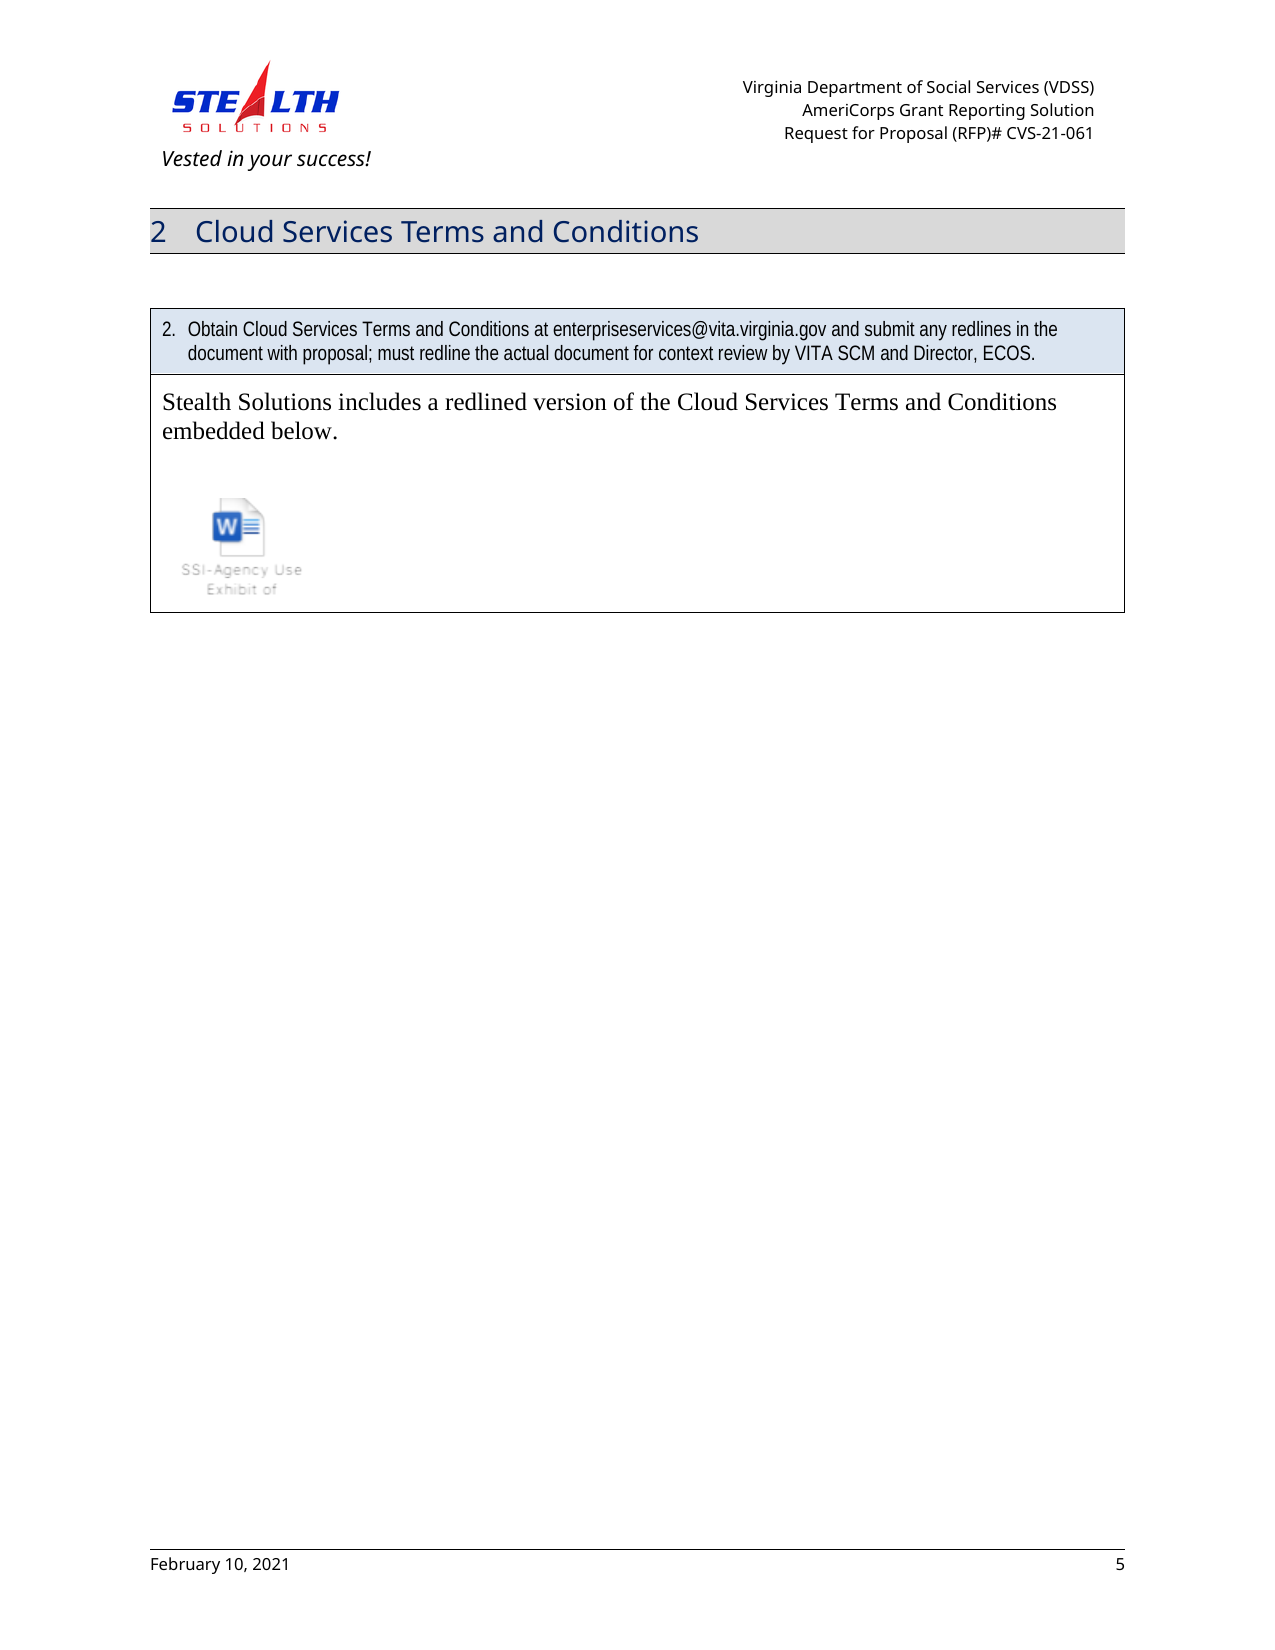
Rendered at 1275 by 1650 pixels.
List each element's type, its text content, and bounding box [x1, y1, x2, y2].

picture [161, 46, 355, 145]
subtitle Cloud Services Terms and Conditions [150, 209, 1125, 253]
table_cell Stealth Solutions includes a redlined version of the Cloud Services Terms and Conditions embedded below. [151, 375, 1124, 612]
table_header 2. Obtain Cloud Services Terms and Conditions at enterpriseservices@vita.virginia.gov and submit any redlines in the document with proposal; must redline the actual document for context review by VITA SCM and Director, ECOS. [151, 309, 1124, 373]
